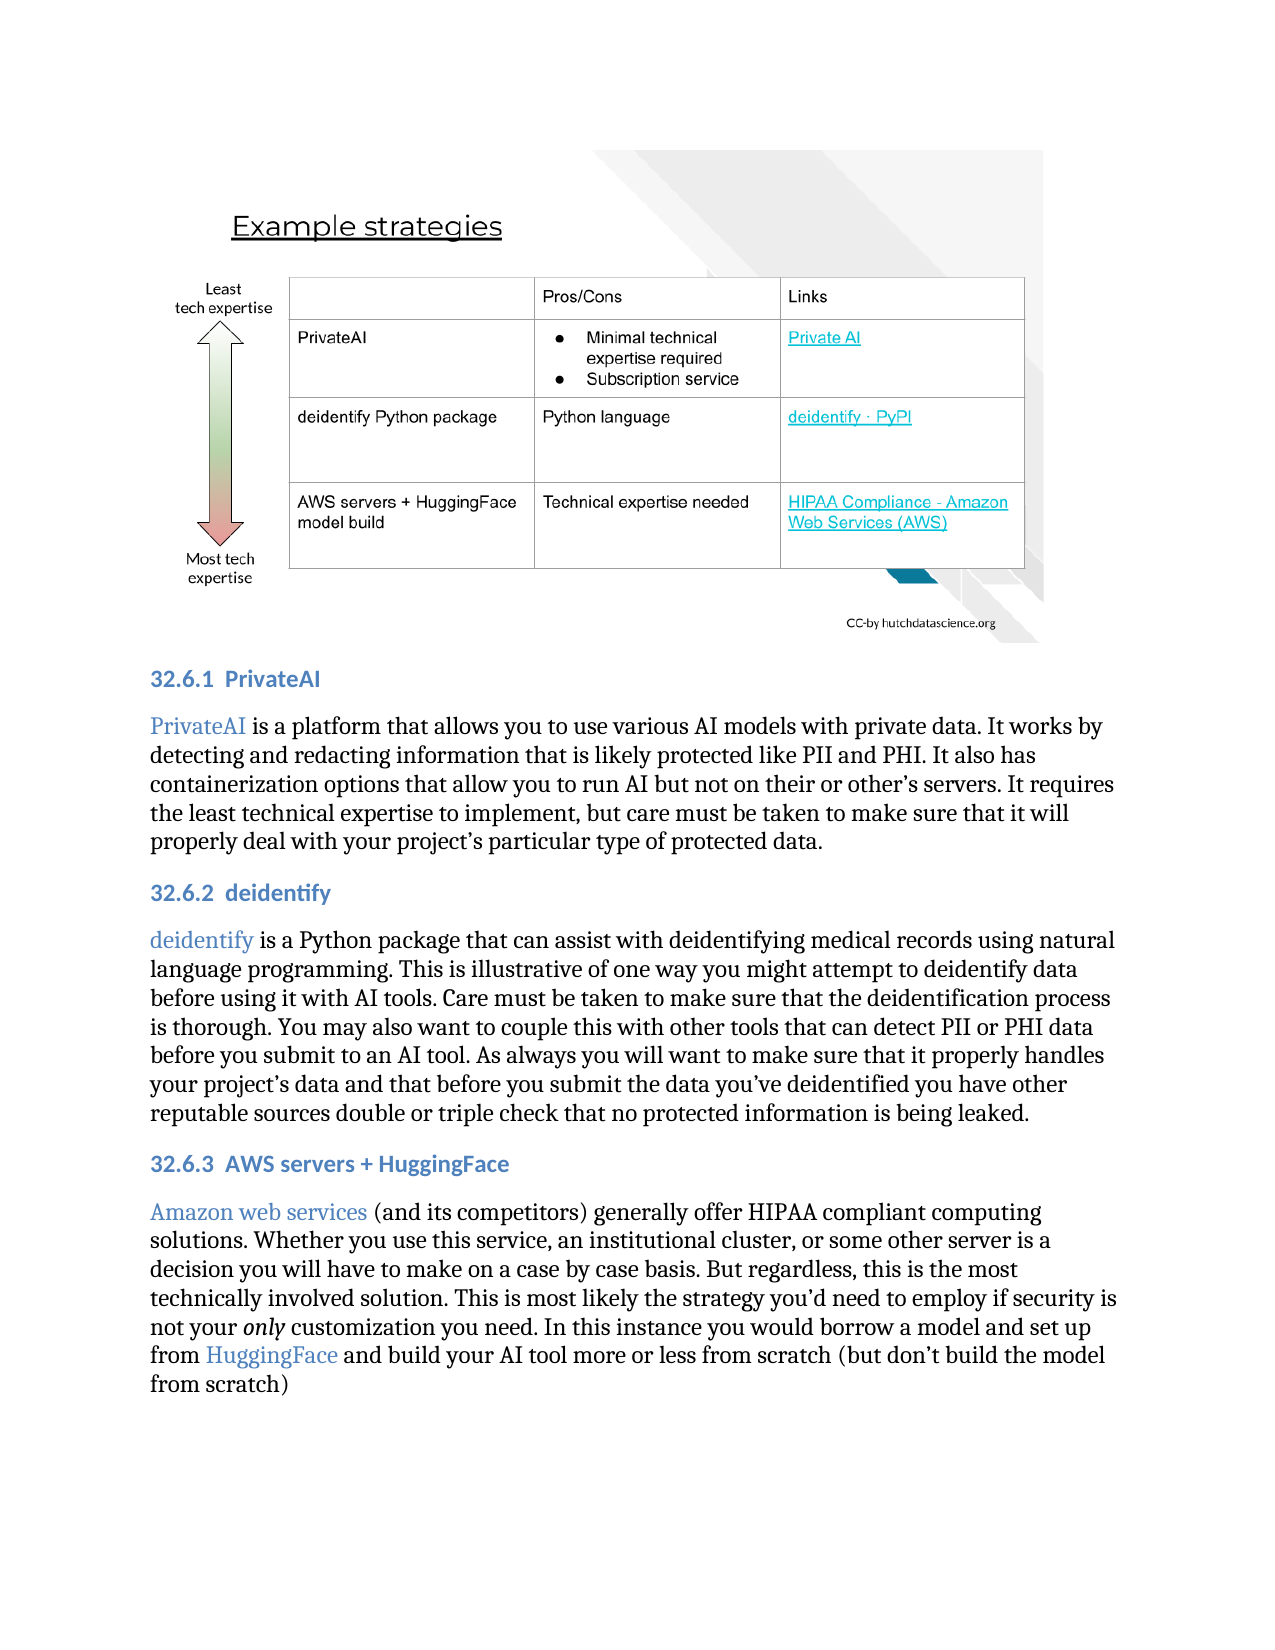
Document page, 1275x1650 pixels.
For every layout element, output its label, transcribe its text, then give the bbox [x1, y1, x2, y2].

subtitle 32.6.2 deidentify [150, 877, 1125, 907]
picture [168, 150, 1044, 643]
text Amazon web services (and its competitors) generally offer HIPAA compliant computing solutions. Whether you use this service, an institutional cluster, or some other server is a decision you will have to make on a case by case basis. But regardless, this is the most technically involved solution. This is most likely the strategy you’d need to employ if security is not your only customization you need. In this instance you would borrow a model and set up from HuggingFace and build your AI tool more or less from scratch (but don’t build the model from scratch) [150, 1197, 1125, 1399]
text deidentify is a Python package that can assist with deidentifying medical records using natural language programming. This is illustrative of one way you might attempt to deidentify data before using it with AI tools. Care must be taken to make sure that the deidentification process is thorough. You may also want to couple this with other tools that can detect PII or PHI data before you submit to an AI tool. As always you will want to make sure that it properly handles your project’s data and that before you submit the data you’ve deidentified you have other reputable sources double or triple check that no protected information is being leaked. [150, 926, 1125, 1127]
subtitle 32.6.1 PrivateAI [150, 663, 1125, 693]
text PrivateAI is a platform that allows you to use various AI models with private data. It works by detecting and redacting information that is likely protected like PII and PHI. It also has containerization options that allow you to run AI but not on their or other’s servers. It requires the least technical expertise to implement, but care must be taken to make sure that it will properly deal with your project’s particular type of protected data. [150, 712, 1125, 856]
subtitle 32.6.3 AWS servers + HuggingFace [150, 1148, 1125, 1179]
